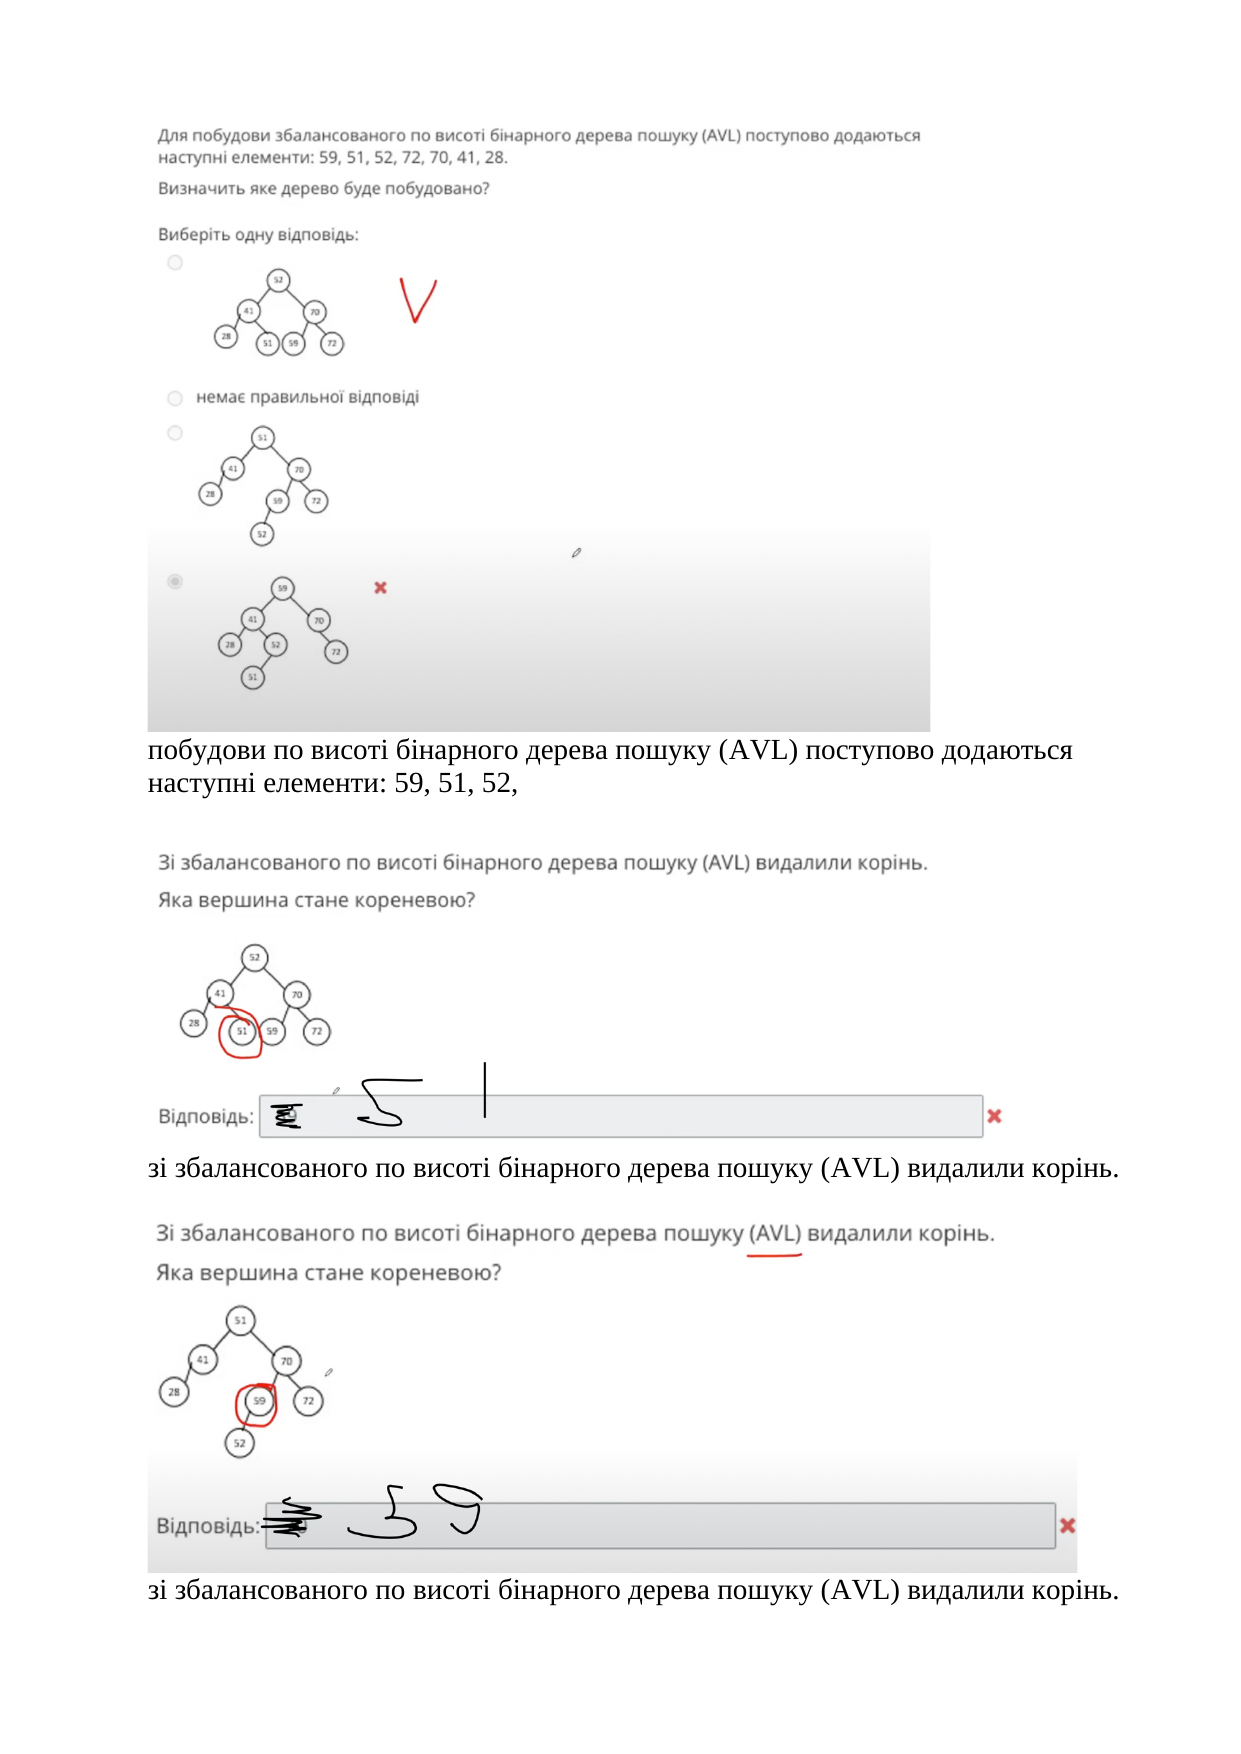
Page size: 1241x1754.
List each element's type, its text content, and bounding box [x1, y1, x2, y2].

text зі збалансованого по висоті бінарного дерева пошуку (AVL) видалили корінь. [148, 1572, 1152, 1606]
text побудови по висоті бінарного дерева пошуку (AVL) поступово додаються наступні елементи: 59, 51, 52, [148, 732, 1152, 799]
picture [147, 1217, 1078, 1573]
picture [147, 832, 1022, 1151]
text зі збалансованого по висоті бінарного дерева пошуку (AVL) видалили корінь. [148, 1151, 1152, 1184]
picture [147, 118, 931, 732]
